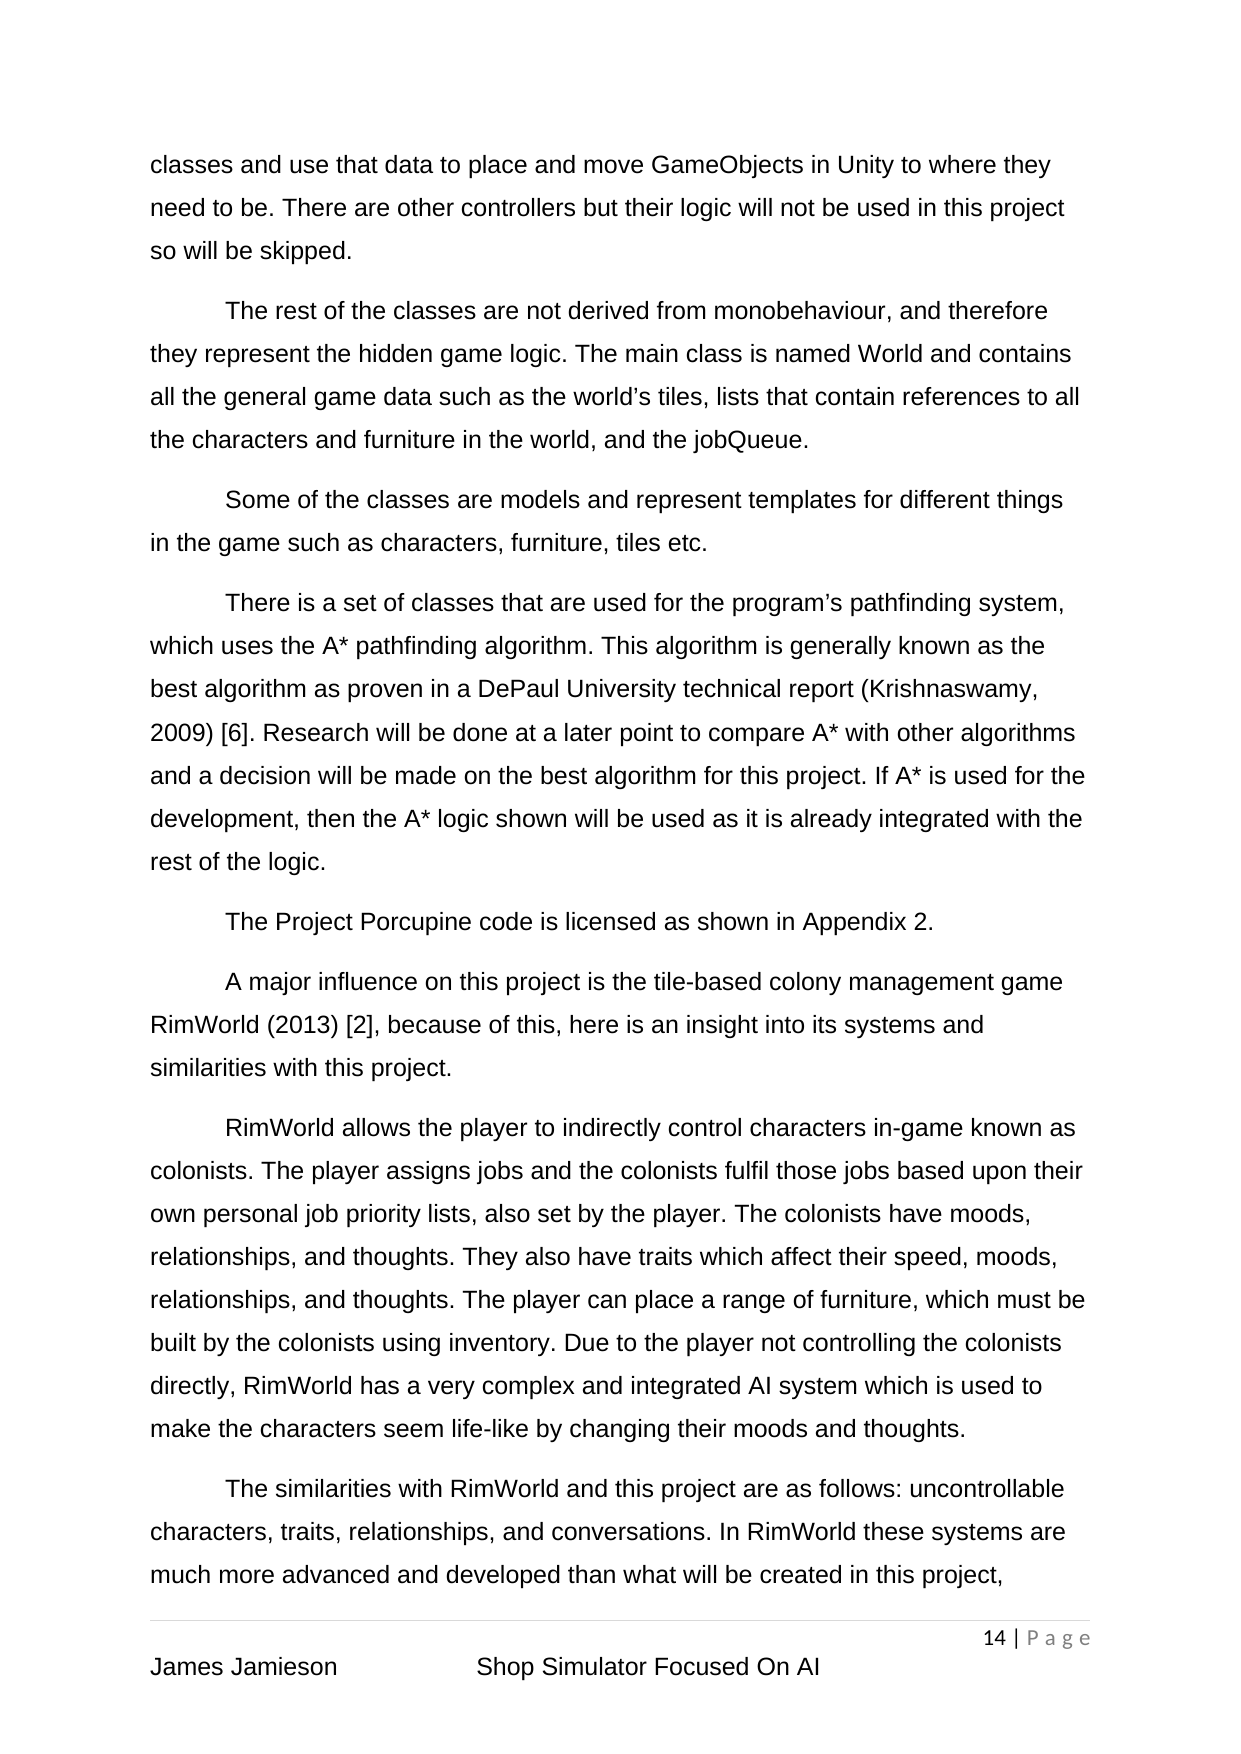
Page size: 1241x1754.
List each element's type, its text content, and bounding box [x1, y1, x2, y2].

text RimWorld allows the player to indirectly control characters in-game known as colonists. The player assigns jobs and the colonists fulfil those jobs based upon their own personal job priority lists, also set by the player. The colonists have moods, relationships, and thoughts. They also have traits which affect their speed, moods, relationships, and thoughts. The player can place a range of furniture, which must be built by the colonists using inventory. Due to the player not controlling the colonists directly, RimWorld has a very complex and integrated AI system which is used to make the characters seem life-like by changing their moods and thoughts. [150, 1112, 1090, 1443]
text The rest of the classes are not derived from monobehaviour, and therefore they represent the hidden game logic. The main class is named World and contains all the general game data such as the world’s tiles, lists that contain references to all the characters and furniture in the world, and the jobQueue. [150, 296, 1090, 454]
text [150, 1474, 1090, 1589]
text The Project Porcupine code is licensed as shown in Appendix 2. [150, 907, 1090, 935]
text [150, 150, 1090, 265]
text Some of the classes are models and represent templates for different things in the game such as characters, furniture, tiles etc. [150, 485, 1090, 557]
text There is a set of classes that are used for the program’s pathfinding system, which uses the A* pathfinding algorithm. This algorithm is generally known as the best algorithm as proven in a DePaul University technical report (Krishnaswamy, 2009) [6]. Research will be done at a later point to compare A* with other algorithms and a decision will be made on the best algorithm for this project. If A* is used for the development, then the A* logic shown will be used as it is already integrated with the rest of the logic. [150, 588, 1090, 876]
text A major influence on this project is the tile-based colony management game RimWorld (2013) [2], because of this, here is an insight into its systems and similarities with this project. [150, 966, 1090, 1081]
